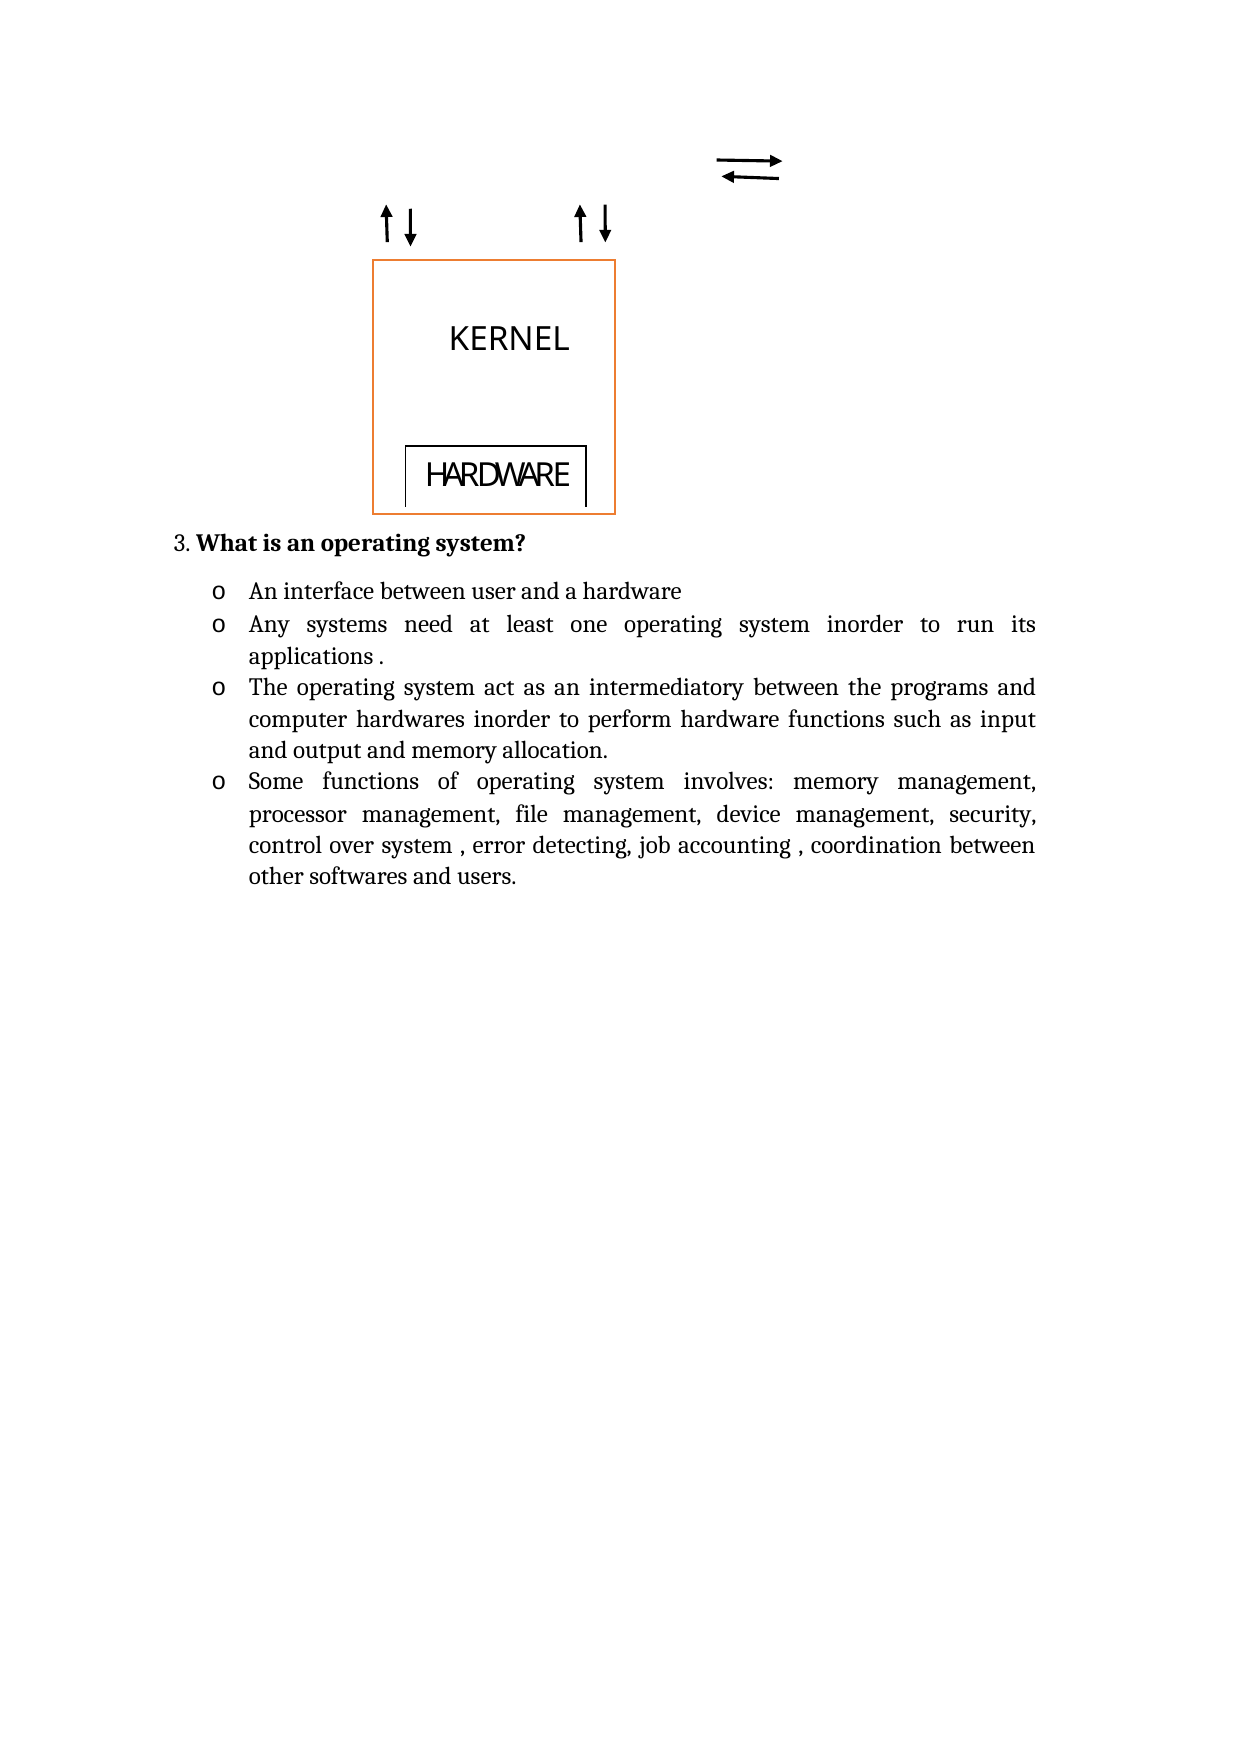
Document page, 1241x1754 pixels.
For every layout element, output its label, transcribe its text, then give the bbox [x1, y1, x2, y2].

list An interface between user and a hardware [211, 577, 1037, 607]
list Any systems need at least one operating system inorder to run its applications . [211, 609, 1037, 671]
list Some functions of operating system involves: memory management, processor management, file management, device management, security, control over system , error detecting, job accounting , coordination between other softwares and users. [211, 767, 1037, 890]
text 3. What is an operating system? [174, 529, 1037, 558]
list The operating system act as an intermediatory between the programs and computer hardwares inorder to perform hardware functions such as input and output and memory allocation. [211, 673, 1037, 765]
